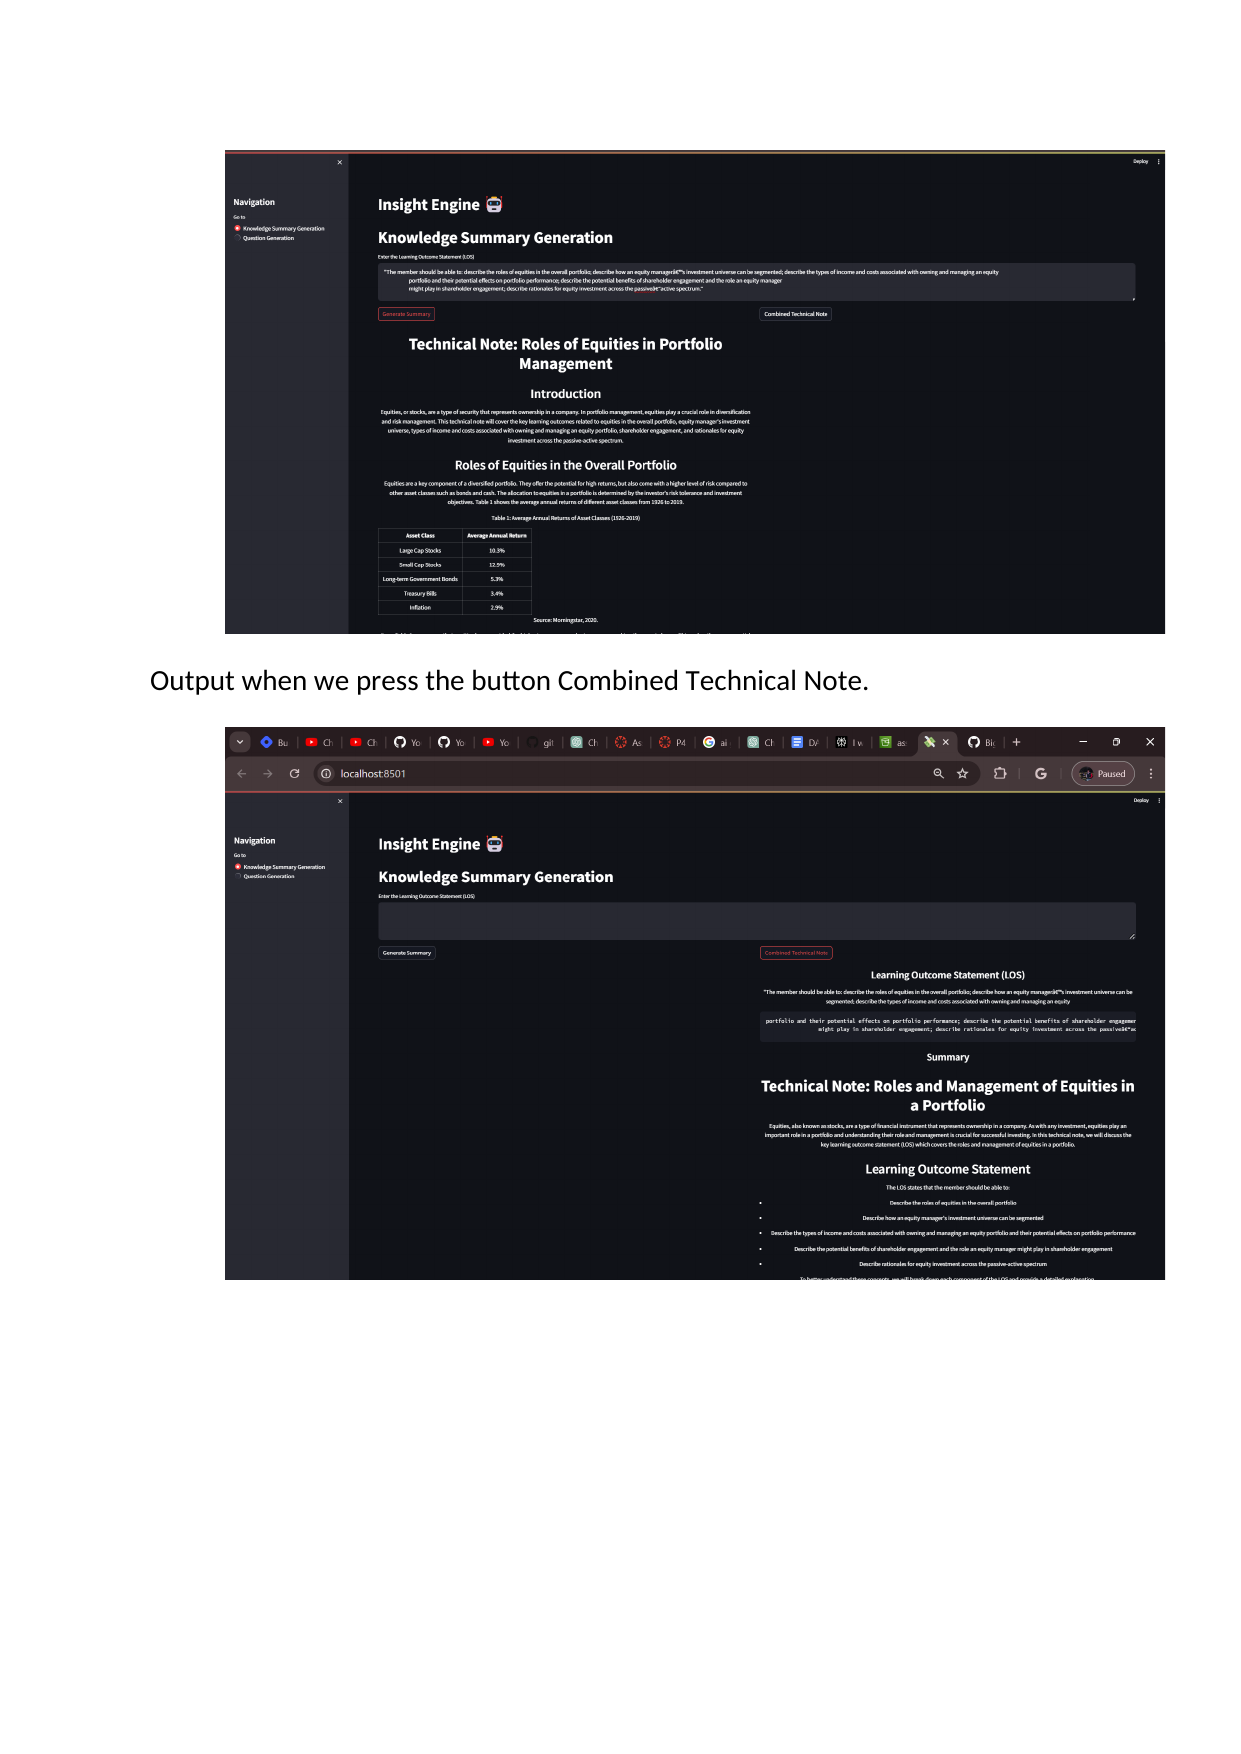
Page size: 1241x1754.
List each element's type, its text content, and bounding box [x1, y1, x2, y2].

picture [225, 150, 1166, 634]
text Output when we press the button Combined Technical Note. [150, 662, 1090, 698]
picture [225, 727, 1166, 1280]
